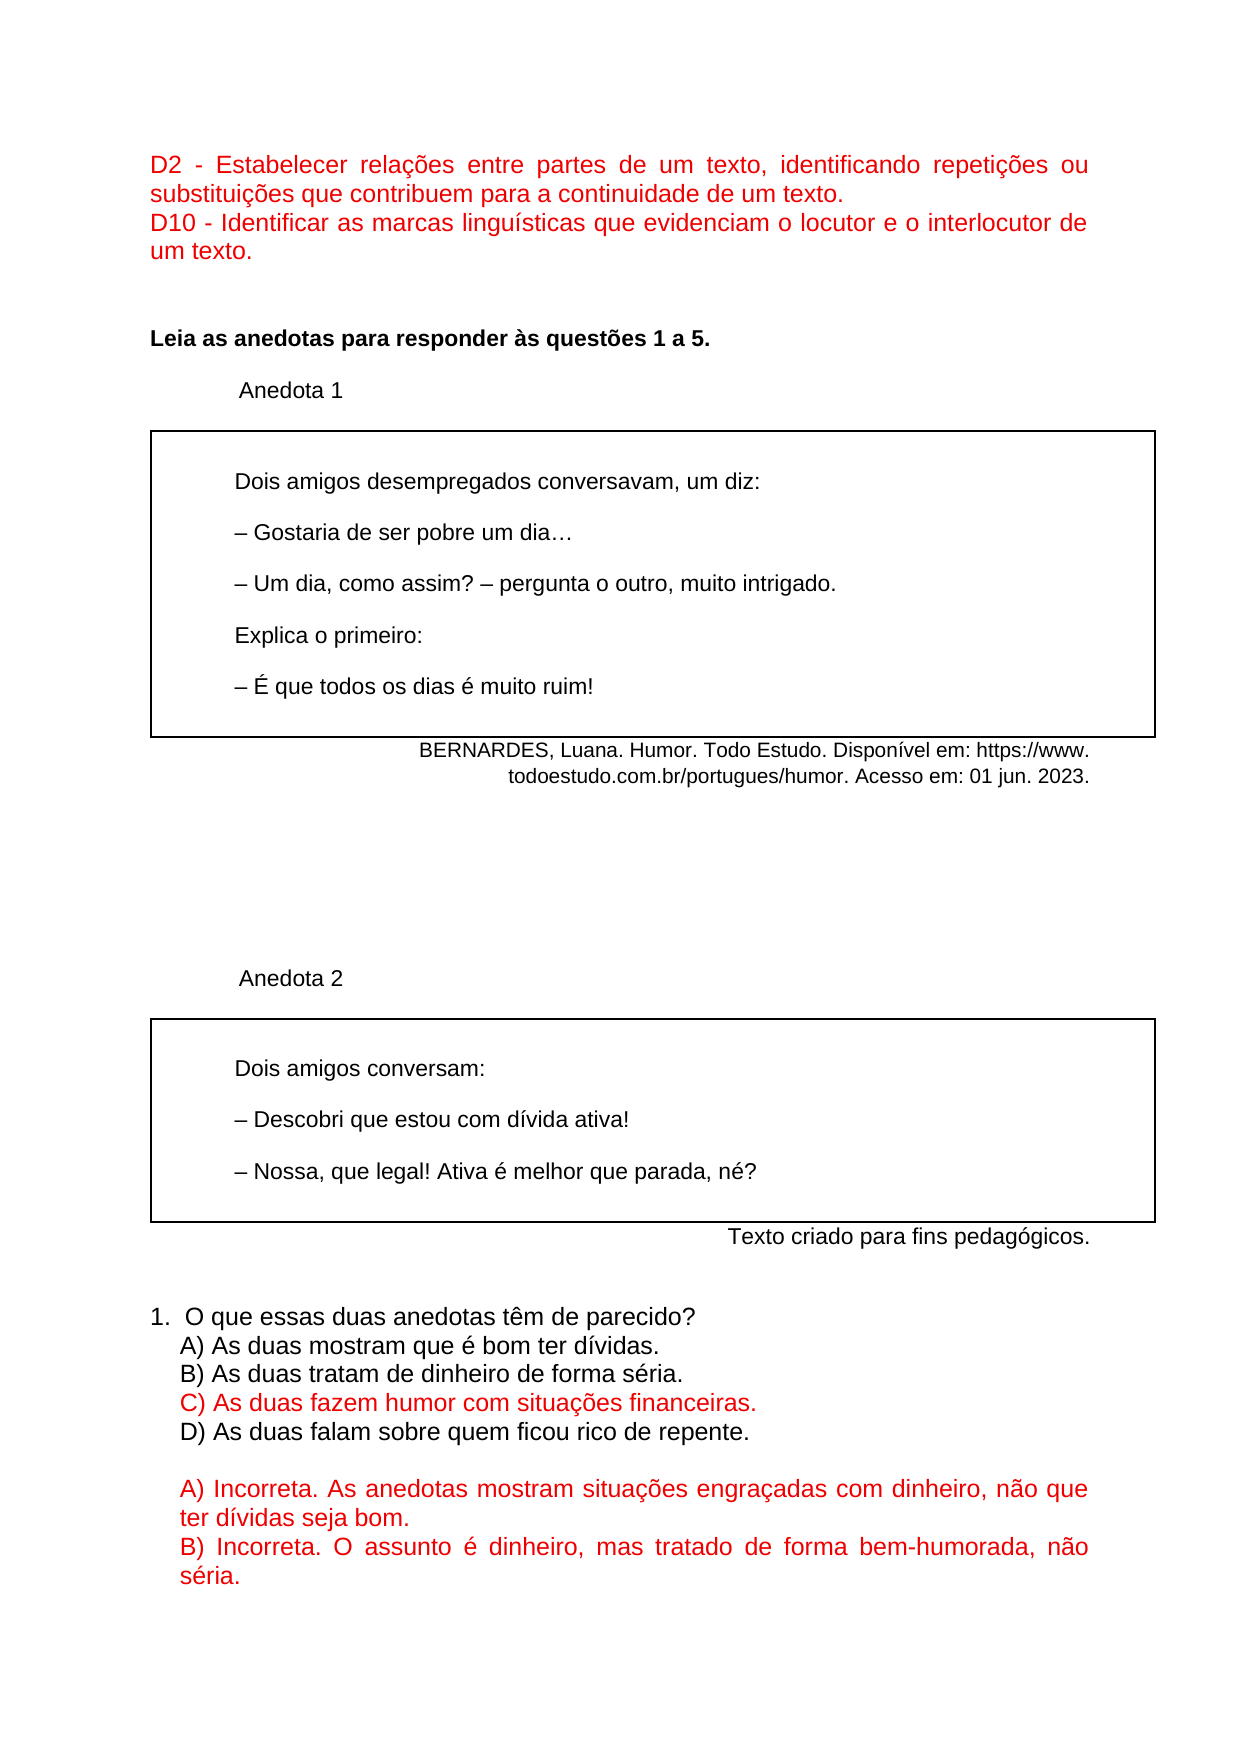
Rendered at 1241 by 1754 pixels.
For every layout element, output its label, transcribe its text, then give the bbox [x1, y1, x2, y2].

text C) As duas fazem humor com situações financeiras. D) As duas falam sobre quem ficou rico de repente. [179, 1388, 1090, 1446]
text Leia as anedotas para responder às questões 1 a 5. [150, 325, 1090, 351]
text B) Incorreta. O assunto é dinheiro, mas tratado de forma bem-humorada, não séria. [179, 1532, 1090, 1589]
text Texto criado para fins pedagógicos. [224, 1223, 1090, 1249]
text BERNARDES, Luana. Humor. Todo Estudo. Disponível em: https://www. todoestudo.com.br/portugues/humor. Acesso em: 01 jun. 2023. [150, 738, 1090, 788]
text D2 - Estabelecer relações entre partes de um texto, identificando repetições ou substituições que contribuem para a continuidade de um texto. [150, 150, 1090, 207]
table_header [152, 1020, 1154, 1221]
text Anedota 2 [239, 965, 1090, 991]
text Anedota 1 [239, 377, 1090, 404]
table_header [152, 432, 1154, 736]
text A) Incorreta. As anedotas mostram situações engraçadas com dinheiro, não que ter dívidas seja bom. [179, 1474, 1090, 1532]
text 1. O que essas duas anedotas têm de parecido? [150, 1302, 1090, 1331]
text D10 - Identificar as marcas linguísticas que evidenciam o locutor e o interlocutor de um texto. [150, 207, 1090, 265]
text B) As duas tratam de dinheiro de forma séria. [179, 1359, 1090, 1388]
text A) As duas mostram que é bom ter dívidas. [179, 1331, 1090, 1359]
